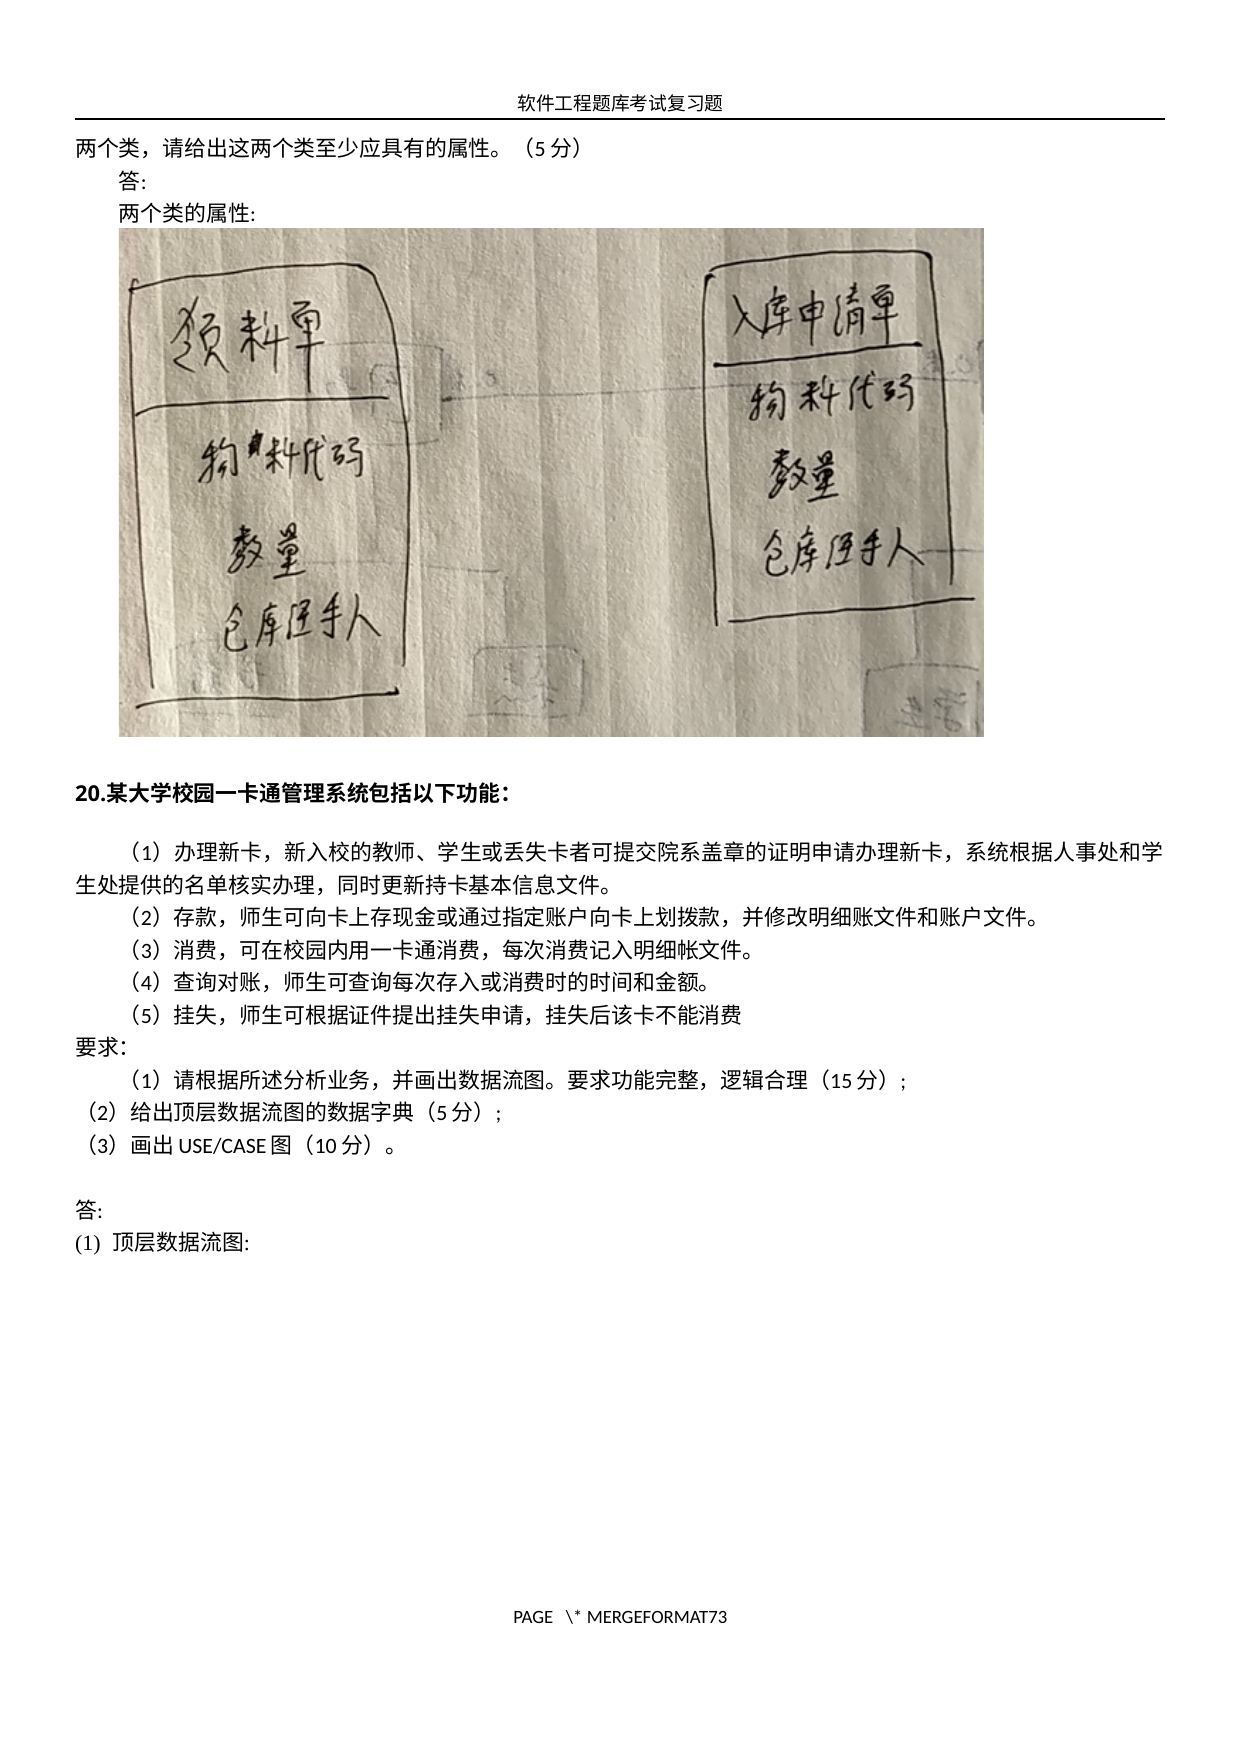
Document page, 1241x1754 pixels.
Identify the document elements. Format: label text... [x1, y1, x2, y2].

text （3）消费，可在校园内用一卡通消费，每次消费记入明细帐文件。 [75, 932, 1165, 965]
text （2）存款，师生可向卡上存现金或通过指定账户向卡上划拨款，并修改明细账文件和账户文件。 [75, 900, 1165, 932]
text 答: [75, 163, 1165, 196]
text （3）画出USE/CASE图（10分）。 [75, 1127, 1165, 1160]
subtitle 20.某大学校园一卡通管理系统包括以下功能： [75, 775, 1165, 808]
text 答: [75, 1192, 1165, 1225]
text （5）挂失，师生可根据证件提出挂失申请，挂失后该卡不能消费 [75, 997, 1165, 1030]
text 两个类的属性: [75, 196, 1165, 228]
text （1）办理新卡，新入校的教师、学生或丢失卡者可提交院系盖章的证明申请办理新卡，系统根据人事处和学生处提供的名单核实办理，同时更新持卡基本信息文件。 [75, 835, 1165, 900]
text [75, 131, 1165, 163]
text 要求： [75, 1030, 1165, 1062]
text （4）查询对账，师生可查询每次存入或消费时的时间和金额。 [75, 965, 1165, 997]
text （1）请根据所述分析业务，并画出数据流图。要求功能完整，逻辑合理（15分）; [75, 1062, 1165, 1095]
picture [118, 228, 984, 737]
list 顶层数据流图: [75, 1225, 1165, 1257]
text （2）给出顶层数据流图的数据字典（5分）; [75, 1095, 1165, 1127]
